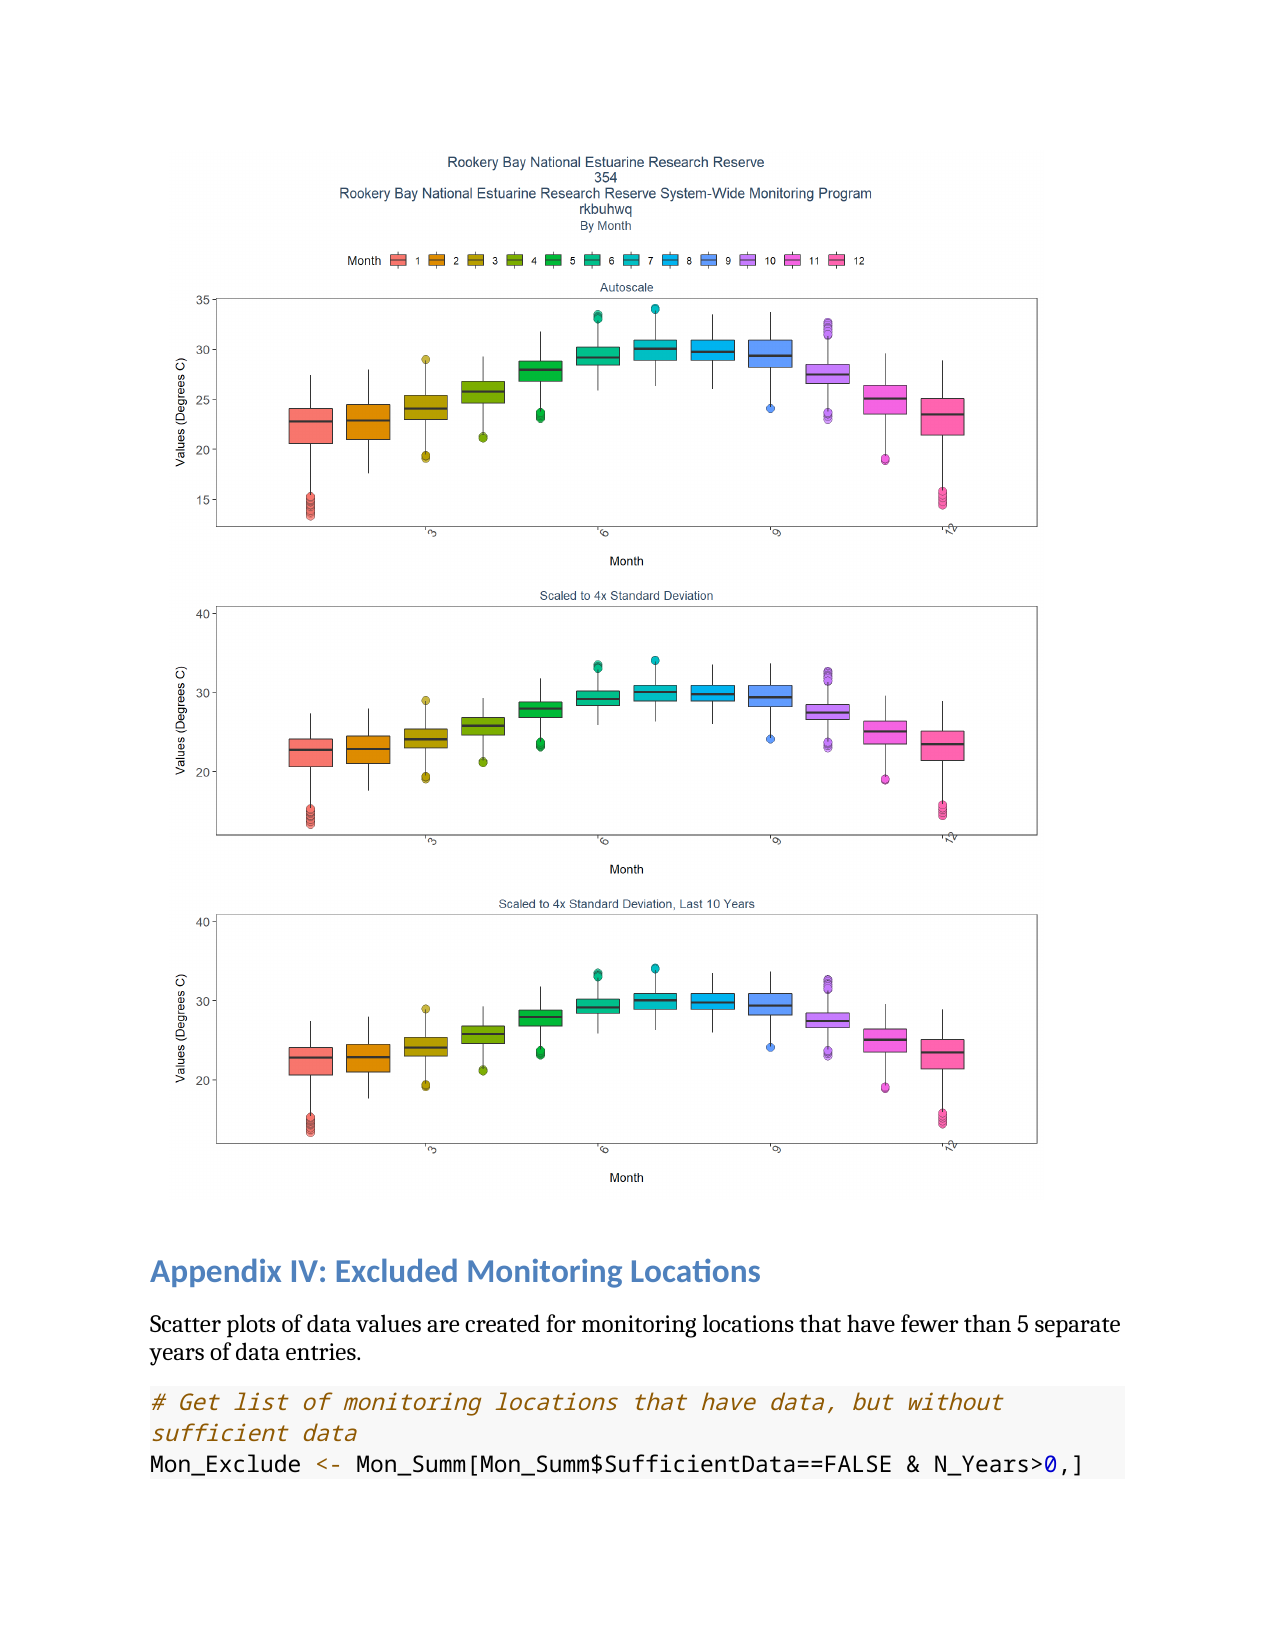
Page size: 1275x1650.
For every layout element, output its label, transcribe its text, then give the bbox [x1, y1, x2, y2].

picture [168, 150, 1044, 1200]
text Scatter plots of data values are created for monitoring locations that have fewer than 5 separate years of data entries. [150, 1309, 1125, 1367]
subtitle Appendix IV: Excluded Monitoring Locations [150, 1250, 1125, 1291]
